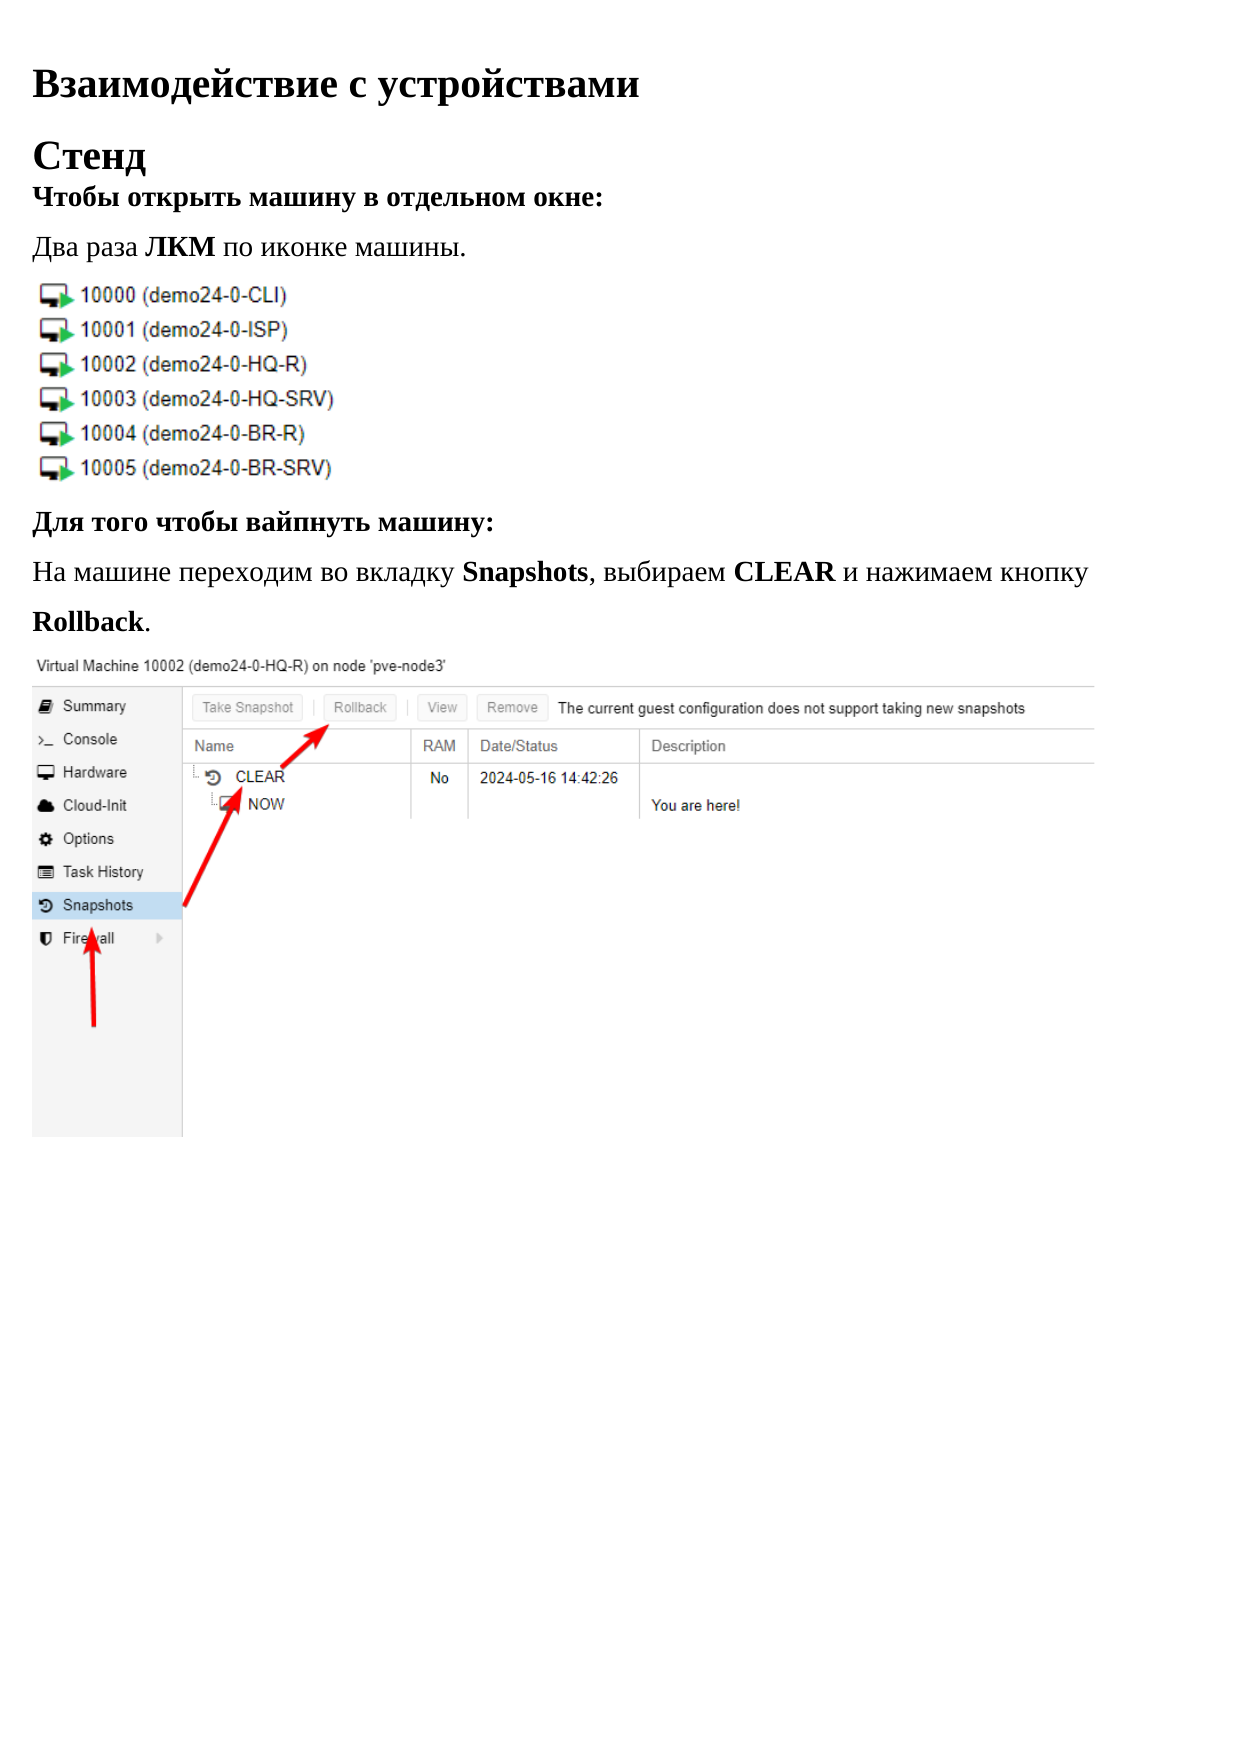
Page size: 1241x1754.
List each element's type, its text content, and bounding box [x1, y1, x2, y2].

text Для того чтобы вайпнуть машину: [32, 504, 1213, 537]
subtitle Стенд [32, 131, 1213, 179]
picture [32, 279, 372, 488]
text Чтобы открыть машину в отдельном окне: [32, 179, 1213, 212]
text На машине переходим во вкладку Snapshots, выбираем CLEAR и нажимаем кнопку Rollback. [32, 554, 1213, 638]
subtitle Взаимодействие с устройствами [32, 59, 1213, 107]
picture [32, 655, 1095, 1137]
text Два раза ЛКМ по иконке машины. [32, 229, 1213, 263]
